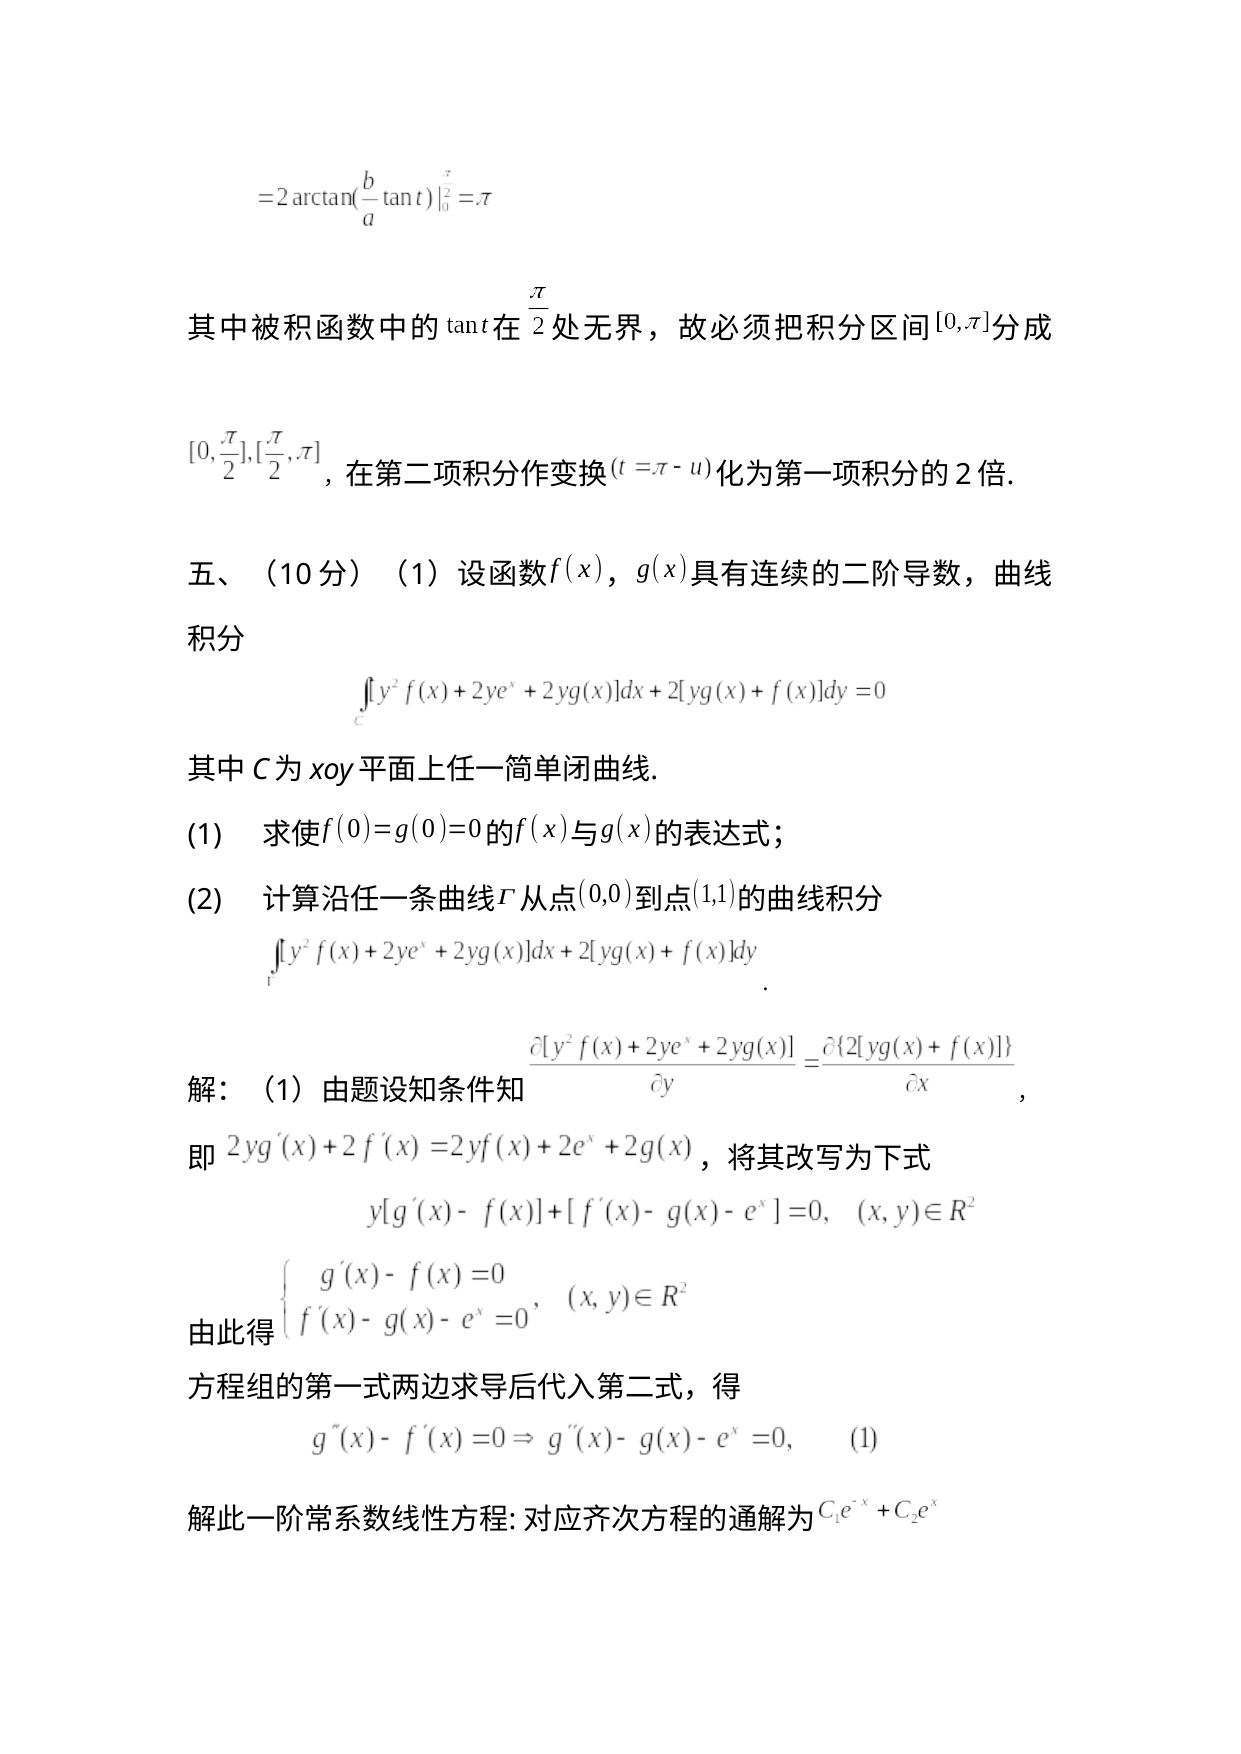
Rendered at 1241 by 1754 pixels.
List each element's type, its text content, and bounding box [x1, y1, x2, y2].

text 五、（10分）（1）设函数，具有连续的二阶导数，曲线积分 [187, 539, 1053, 669]
list 求使的与的表达式； [187, 799, 1053, 864]
text . [262, 929, 1053, 1027]
list 计算沿任一条曲线从点到点的曲线积分 [187, 864, 1053, 929]
text 其中C为xoy平面上任一简单闭曲线. [187, 734, 1053, 799]
text 解：（1）由题设知条件知， [187, 1027, 1053, 1124]
text 方程组的第一式两边求导后代入第二式，得 [187, 1352, 1053, 1417]
text 其中被积函数中的在处无界，故必须把积分区间分成，在第二项积分作变换化为第一项积分的2倍. [187, 274, 1053, 518]
text 即 ，将其改写为下式 [187, 1124, 1053, 1189]
text 解此一阶常系数线性方程: 对应齐次方程的通解为 [187, 1482, 1053, 1547]
text 由此得 [187, 1254, 1053, 1352]
